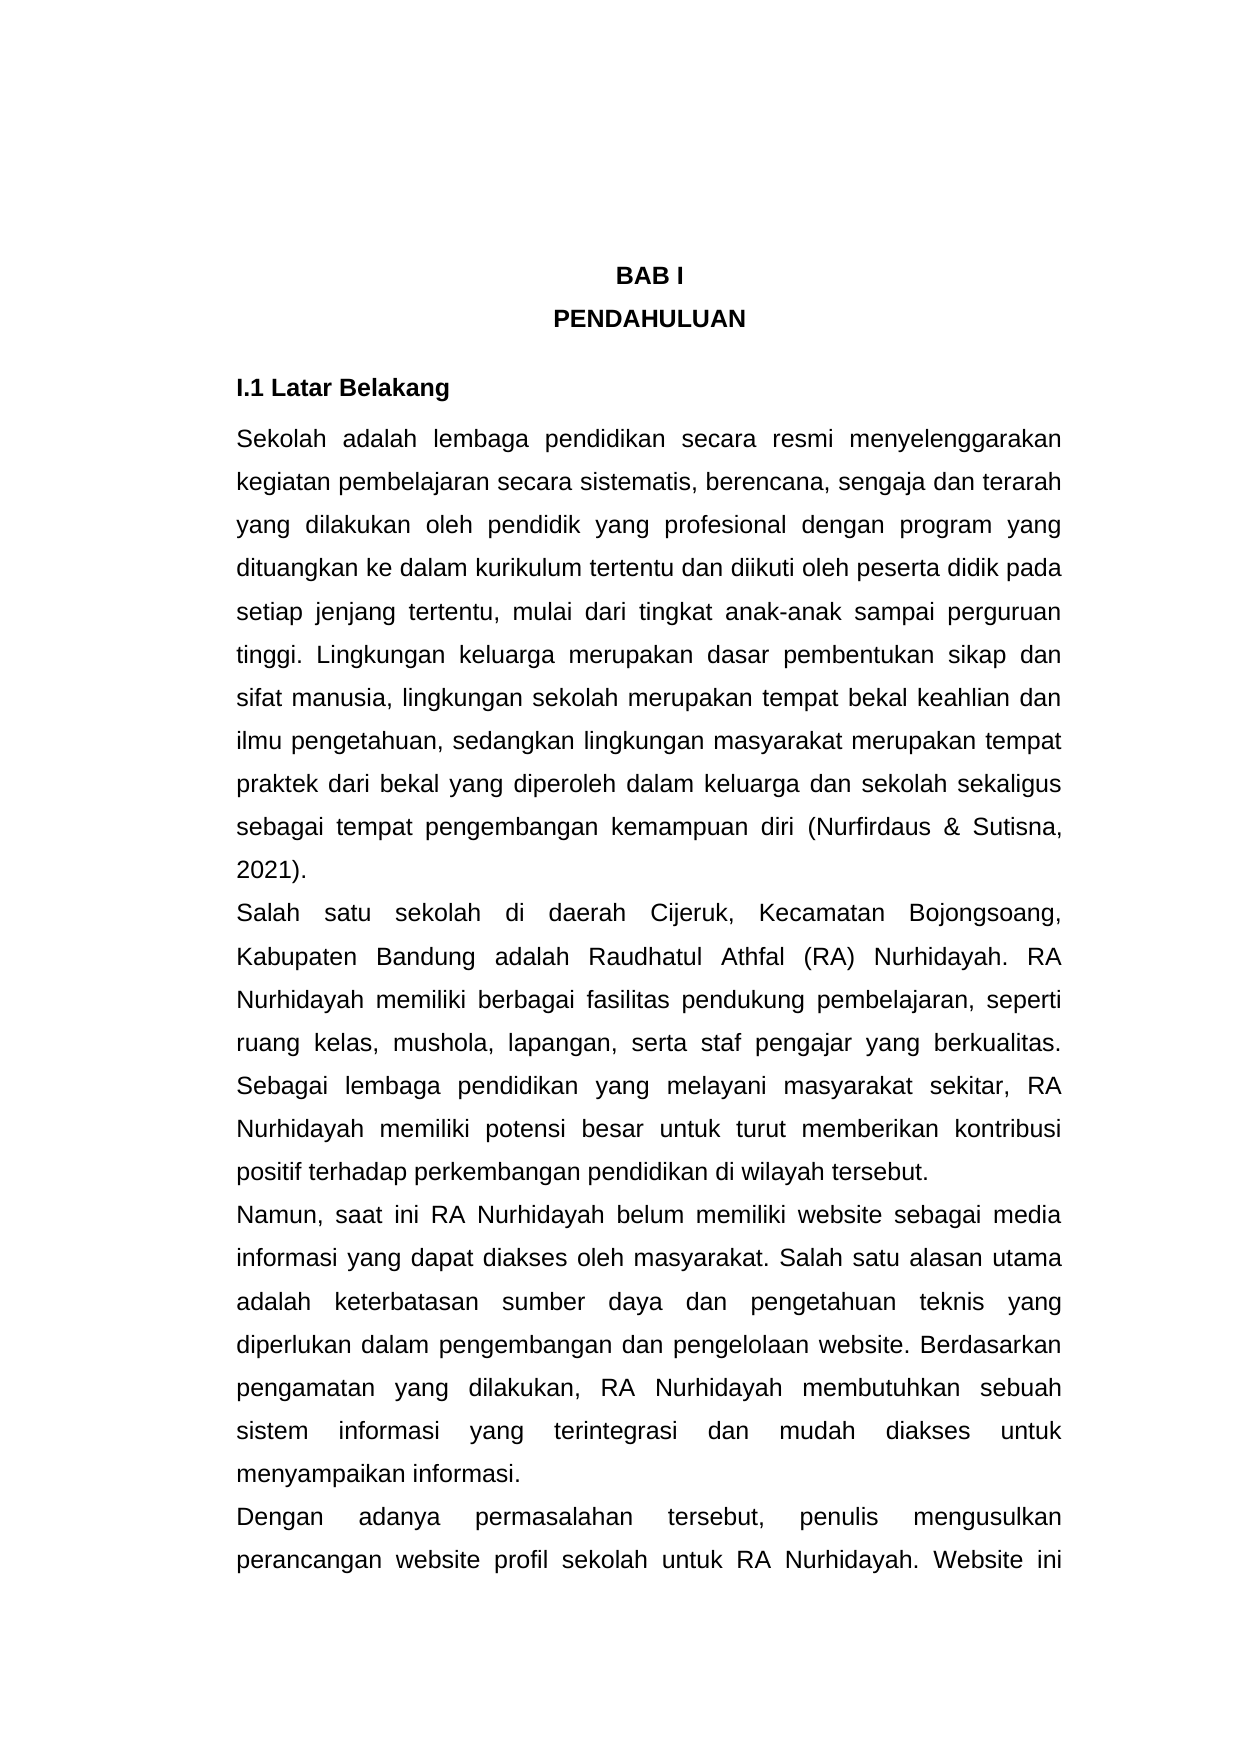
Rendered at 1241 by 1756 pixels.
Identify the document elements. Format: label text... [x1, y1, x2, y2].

subtitle PENDAHULUAN [236, 304, 1063, 333]
subtitle BAB I [236, 261, 1063, 290]
text Salah satu sekolah di daerah Cijeruk, Kecamatan Bojongsoang, Kabupaten Bandung adalah Raudhatul Athfal (RA) Nurhidayah. RA Nurhidayah memiliki berbagai fasilitas pendukung pembelajaran, seperti ruang kelas, mushola, lapangan, serta staf pengajar yang berkualitas. Sebagai lembaga pendidikan yang melayani masyarakat sekitar, RA Nurhidayah memiliki potensi besar untuk turut memberikan kontribusi positif terhadap perkembangan pendidikan di wilayah tersebut. [236, 898, 1063, 1186]
subtitle I.1 Latar Belakang [236, 372, 1063, 401]
text Namun, saat ini RA Nurhidayah belum memiliki website sebagai media informasi yang dapat diakses oleh masyarakat. Salah satu alasan utama adalah keterbatasan sumber daya dan pengetahuan teknis yang diperlukan dalam pengembangan dan pengelolaan website. Berdasarkan pengamatan yang dilakukan, RA Nurhidayah membutuhkan sebuah sistem informasi yang terintegrasi dan mudah diakses untuk menyampaikan informasi. [236, 1200, 1063, 1488]
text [236, 1502, 1063, 1574]
text Sekolah adalah lembaga pendidikan secara resmi menyelenggarakan kegiatan pembelajaran secara sistematis, berencana, sengaja dan terarah yang dilakukan oleh pendidik yang profesional dengan program yang dituangkan ke dalam kurikulum tertentu dan diikuti oleh peserta didik pada setiap jenjang tertentu, mulai dari tingkat anak-anak sampai perguruan tinggi. Lingkungan keluarga merupakan dasar pembentukan sikap dan sifat manusia, lingkungan sekolah merupakan tempat bekal keahlian dan ilmu pengetahuan, sedangkan lingkungan masyarakat merupakan tempat praktek dari bekal yang diperoleh dalam keluarga dan sekolah sekaligus sebagai tempat pengembangan kemampuan diri . [236, 424, 1063, 884]
